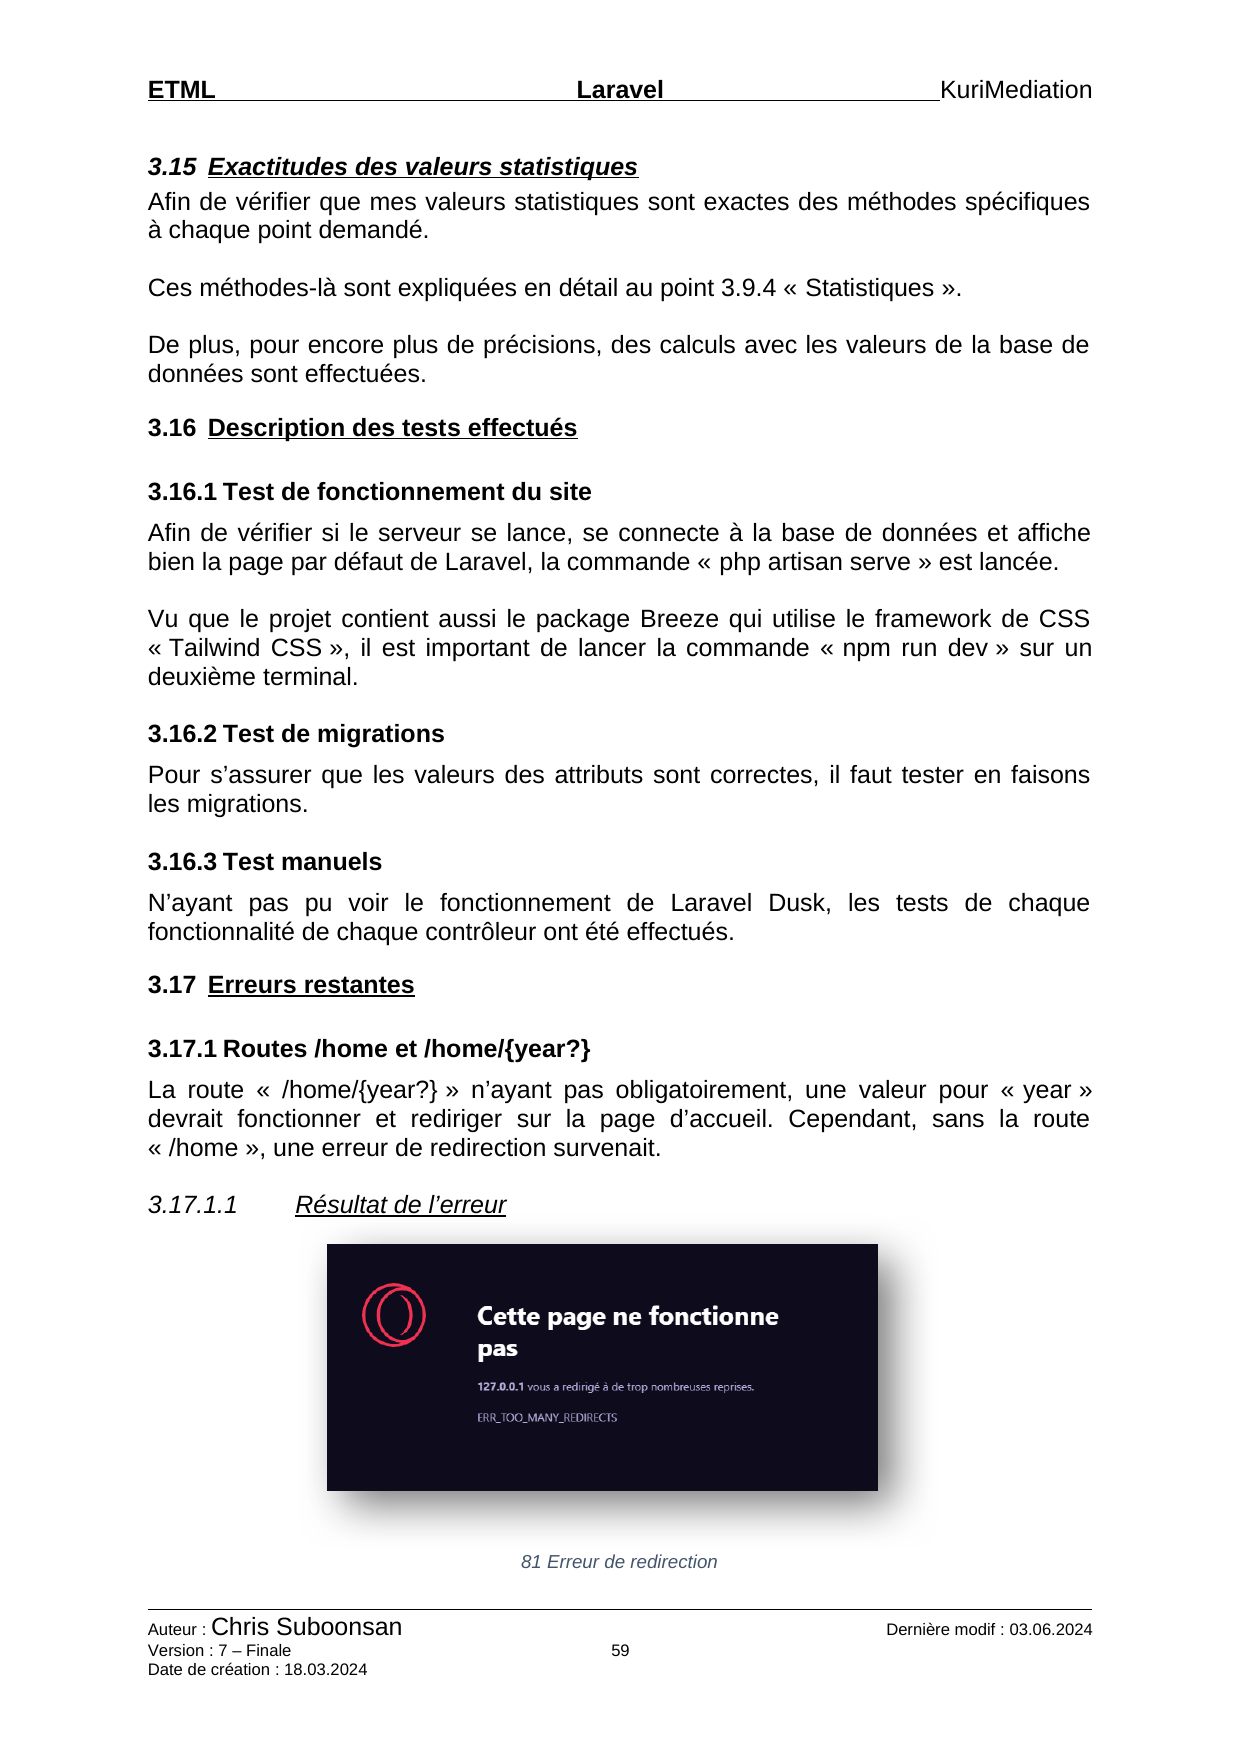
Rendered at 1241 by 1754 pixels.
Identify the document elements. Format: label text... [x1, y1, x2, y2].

subtitle Résultat de l’erreur [148, 1190, 1092, 1219]
text Pour s’assurer que les valeurs des attributs sont correctes, il faut tester en faisons les migrations. [148, 760, 1092, 818]
text De plus, pour encore plus de précisions, des calculs avec les valeurs de la base de données sont effectuées. [148, 330, 1092, 388]
subtitle Description des tests effectués [148, 413, 1092, 442]
subtitle Routes /home et /home/{year?} [148, 1034, 1092, 1063]
text La route « /home/{year?} » n’ayant pas obligatoirement, une valeur pour « year » devrait fonctionner et rediriger sur la page d’accueil. Cependant, sans la route « /home », une erreur de redirection survenait. [148, 1075, 1092, 1162]
subtitle Test de fonctionnement du site [148, 477, 1092, 505]
text Ces méthodes-là sont expliquées en détail au point 3.9.4 « Statistiques ». [148, 273, 1092, 302]
subtitle Test manuels [148, 847, 1092, 875]
text 81 Erreur de redirection [148, 1551, 1092, 1572]
text Vu que le projet contient aussi le package Breeze qui utilise le framework de CSS « Tailwind CSS », il est important de lancer la commande « npm run dev » sur un deuxième terminal. [148, 604, 1092, 690]
text Afin de vérifier si le serveur se lance, se connecte à la base de données et affiche bien la page par défaut de Laravel, la commande « php artisan serve » est lancée. [148, 518, 1092, 575]
subtitle Erreurs restantes [148, 970, 1092, 999]
text Afin de vérifier que mes valeurs statistiques sont exactes des méthodes spécifiques à chaque point demandé. [148, 187, 1092, 244]
subtitle Exactitudes des valeurs statistiques [148, 152, 1092, 180]
text N’ayant pas pu voir le fonctionnement de Laravel Dusk, les tests de chaque fonctionnalité de chaque contrôleur ont été effectués. [148, 888, 1092, 945]
subtitle Test de migrations [148, 719, 1092, 748]
picture [327, 1244, 878, 1491]
